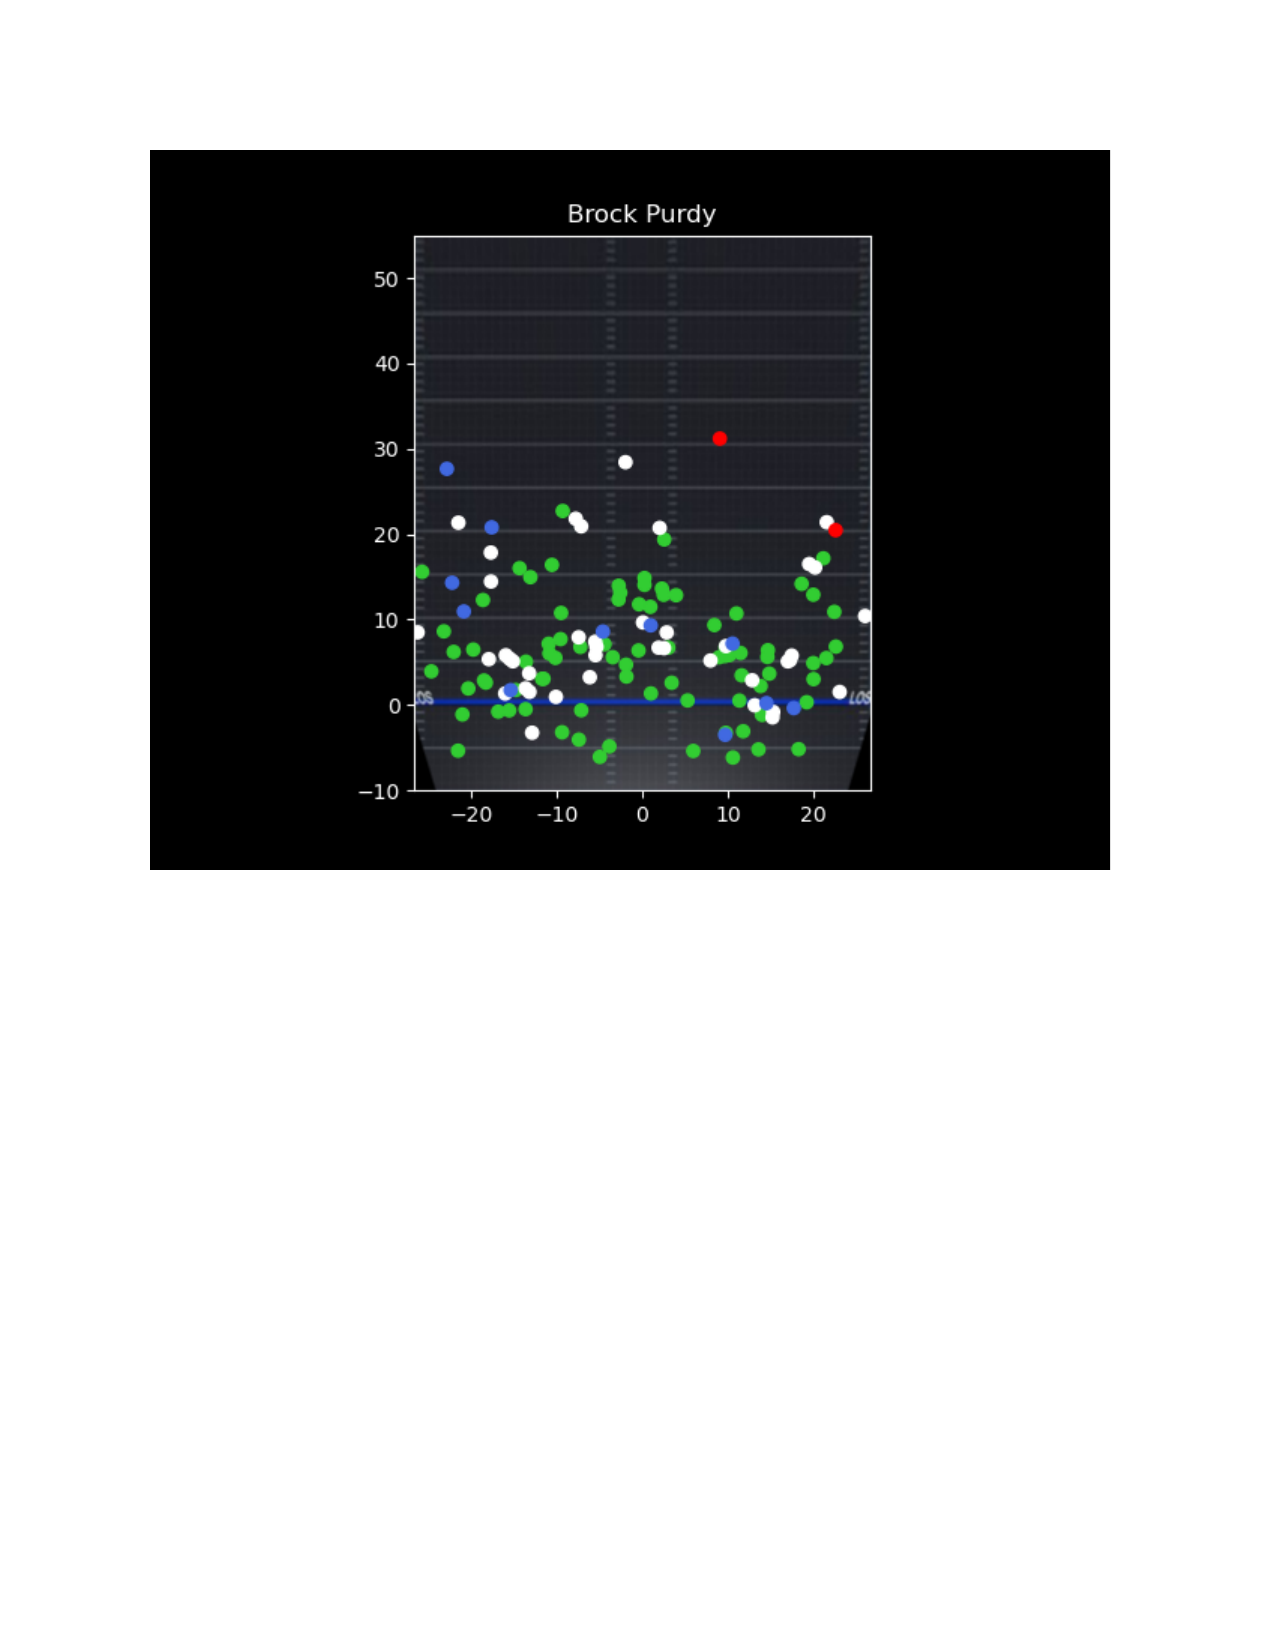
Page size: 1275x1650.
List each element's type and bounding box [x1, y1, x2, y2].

picture [150, 150, 1110, 870]
